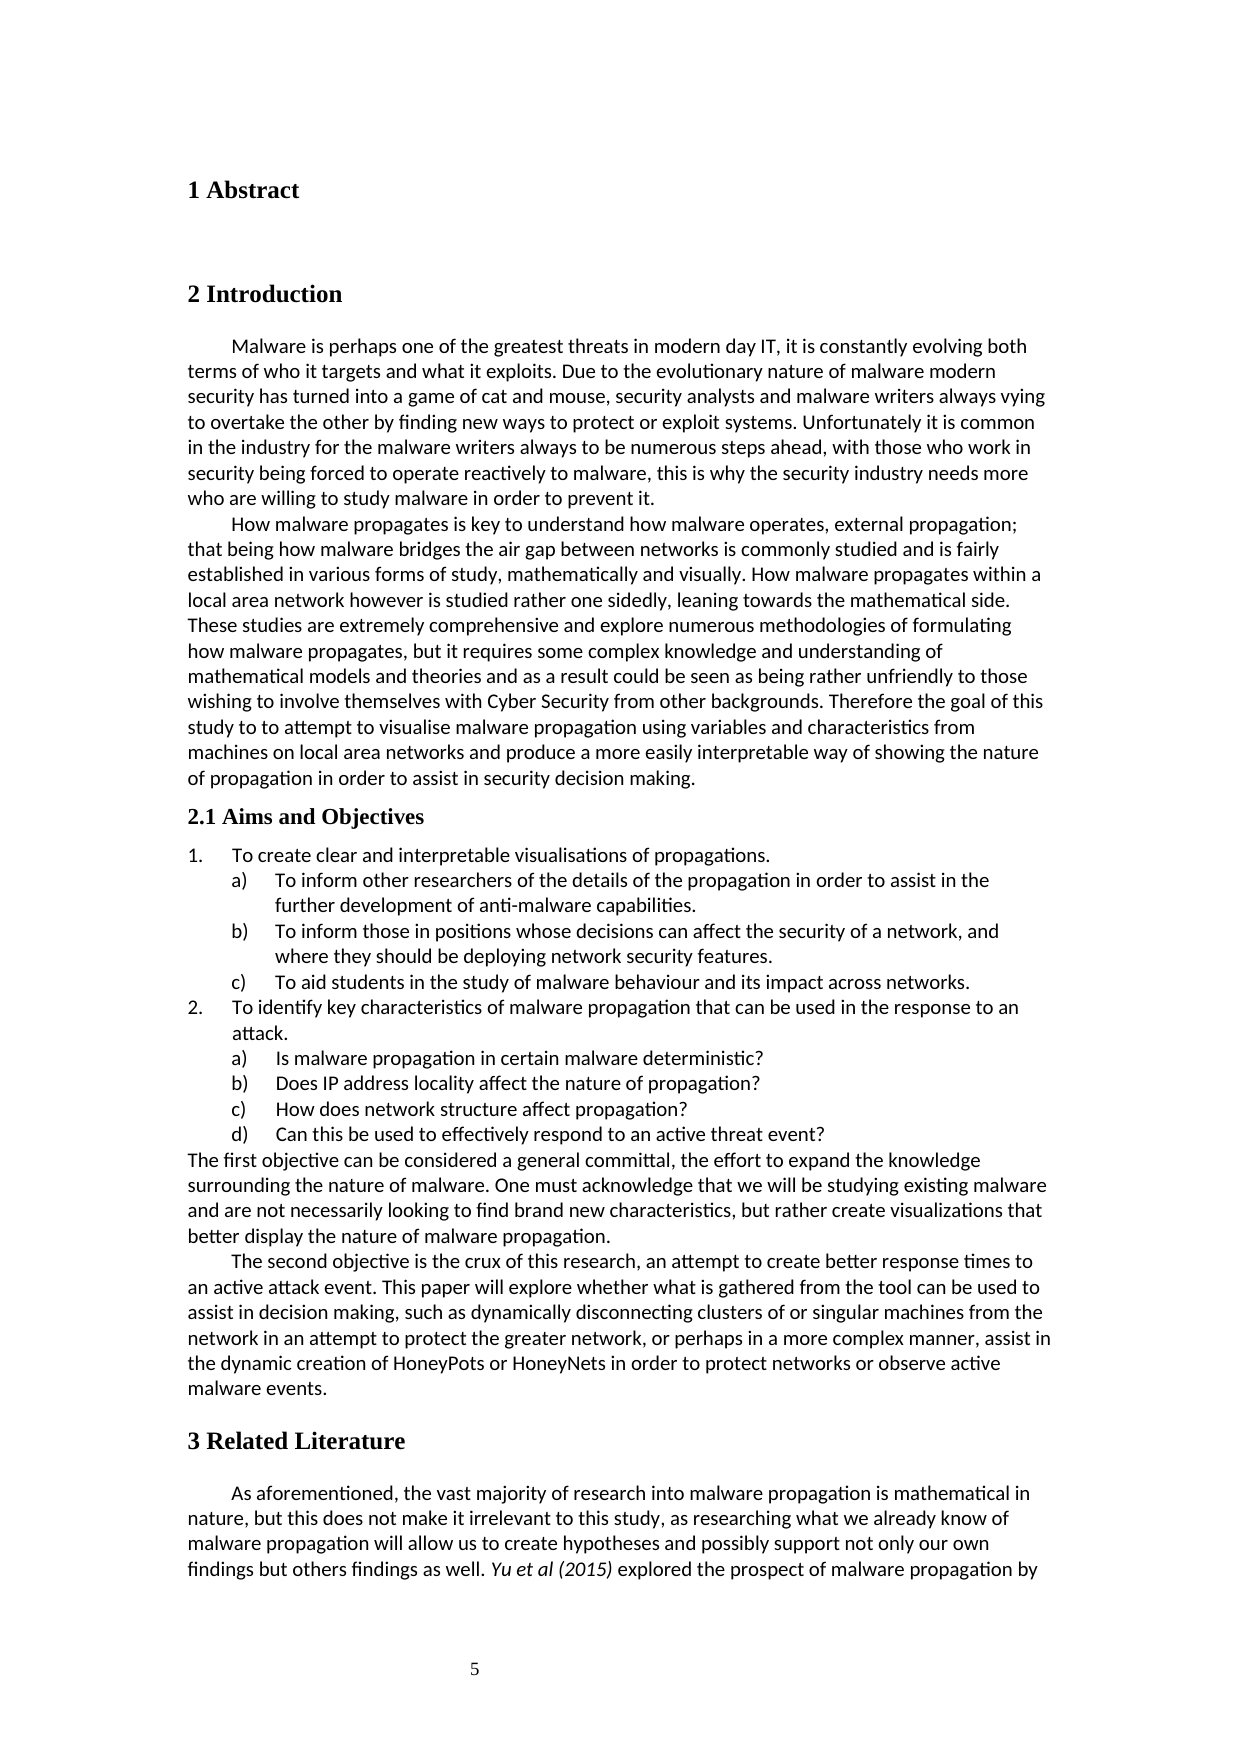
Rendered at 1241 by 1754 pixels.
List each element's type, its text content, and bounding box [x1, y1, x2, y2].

list Can this be used to effectively respond to an active threat event? [231, 1121, 1053, 1147]
list The second objective is the crux of this research, an attempt to create better response times to an active attack event. This paper will explore whether what is gathered from the tool can be used to assist in decision making, such as dynamically disconnecting clusters of or singular machines from the network in an attempt to protect the greater network, or perhaps in a more complex manner, assist in the dynamic creation of HoneyPots or HoneyNets in order to protect networks or observe active malware events. [187, 1248, 1053, 1401]
subtitle 2.1 Aims and Objectives [187, 803, 1053, 829]
list How does network structure affect propagation? [231, 1096, 1053, 1121]
text Malware is perhaps one of the greatest threats in modern day IT, it is constantly evolving both terms of who it targets and what it exploits. Due to the evolutionary nature of malware modern security has turned into a game of cat and mouse, security analysts and malware writers always vying to overtake the other by finding new ways to protect or exploit systems. Unfortunately it is common in the industry for the malware writers always to be numerous steps ahead, with those who work in security being forced to operate reactively to malware, this is why the security industry needs more who are willing to study malware in order to prevent it. [187, 333, 1053, 511]
list To aid students in the study of malware behaviour and its impact across networks. [231, 969, 1053, 994]
list To inform other researchers of the details of the propagation in order to assist in the further development of anti-malware capabilities. [231, 867, 1053, 918]
list Is malware propagation in certain malware deterministic? [231, 1045, 1053, 1071]
text How malware propagates is key to understand how malware operates, external propagation; that being how malware bridges the air gap between networks is commonly studied and is fairly established in various forms of study, mathematically and visually. How malware propagates within a local area network however is studied rather one sidedly, leaning towards the mathematical side. These studies are extremely comprehensive and explore numerous methodologies of formulating how malware propagates, but it requires some complex knowledge and understanding of mathematical models and theories and as a result could be seen as being rather unfriendly to those wishing to involve themselves with Cyber Security from other backgrounds. Therefore the goal of this study to to attempt to visualise malware propagation using variables and characteristics from machines on local area networks and produce a more easily interpretable way of showing the nature of propagation in order to assist in security decision making. [187, 511, 1053, 790]
list To create clear and interpretable visualisations of propagations. [187, 842, 1053, 867]
subtitle 2 Introduction [187, 279, 1053, 308]
list Does IP address locality affect the nature of propagation? [231, 1071, 1053, 1096]
list To inform those in positions whose decisions can affect the security of a network, and where they should be deploying network security features. [231, 918, 1053, 969]
list To identify key characteristics of malware propagation that can be used in the response to an attack. [187, 994, 1053, 1045]
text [187, 1480, 1053, 1581]
subtitle 1 Abstract [187, 175, 1053, 204]
list The first objective can be considered a general committal, the effort to expand the knowledge surrounding the nature of malware. One must acknowledge that we will be studying existing malware and are not necessarily looking to find brand new characteristics, but rather create visualizations that better display the nature of malware propagation. [187, 1147, 1053, 1248]
subtitle 3 Related Literature [187, 1426, 1053, 1455]
